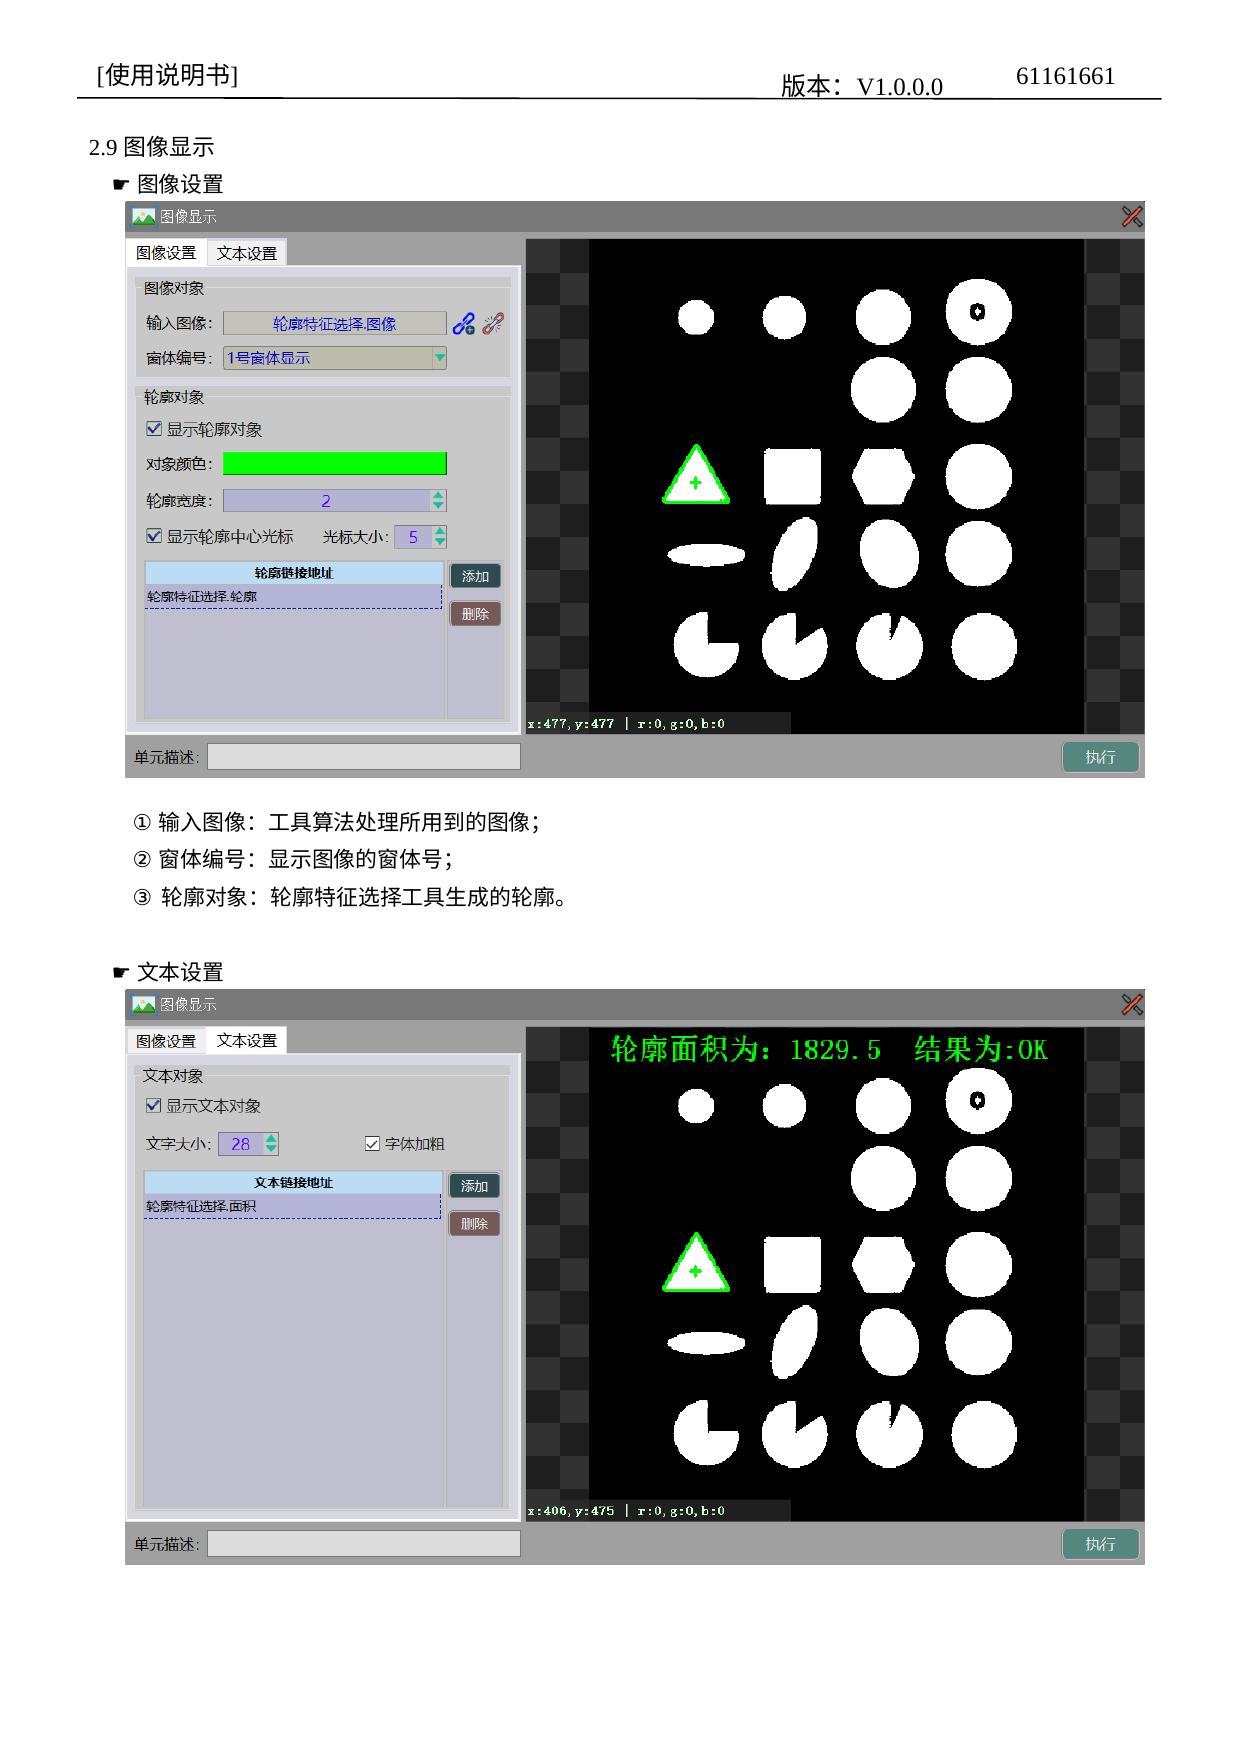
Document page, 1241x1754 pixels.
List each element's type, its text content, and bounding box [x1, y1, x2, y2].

picture [125, 201, 1145, 778]
text ①输入图像：工具算法处理所用到的图像； [89, 802, 1181, 839]
text ☛ 文本设置 [89, 952, 1181, 989]
subtitle 2.9 图像显示 [89, 127, 1181, 164]
text ②窗体编号：显示图像的窗体号； [89, 839, 1181, 877]
picture [125, 989, 1145, 1565]
text ③轮廓对象：轮廓特征选择工具生成的轮廓。 [89, 877, 1181, 914]
text ☛ 图像设置 [89, 164, 1181, 202]
